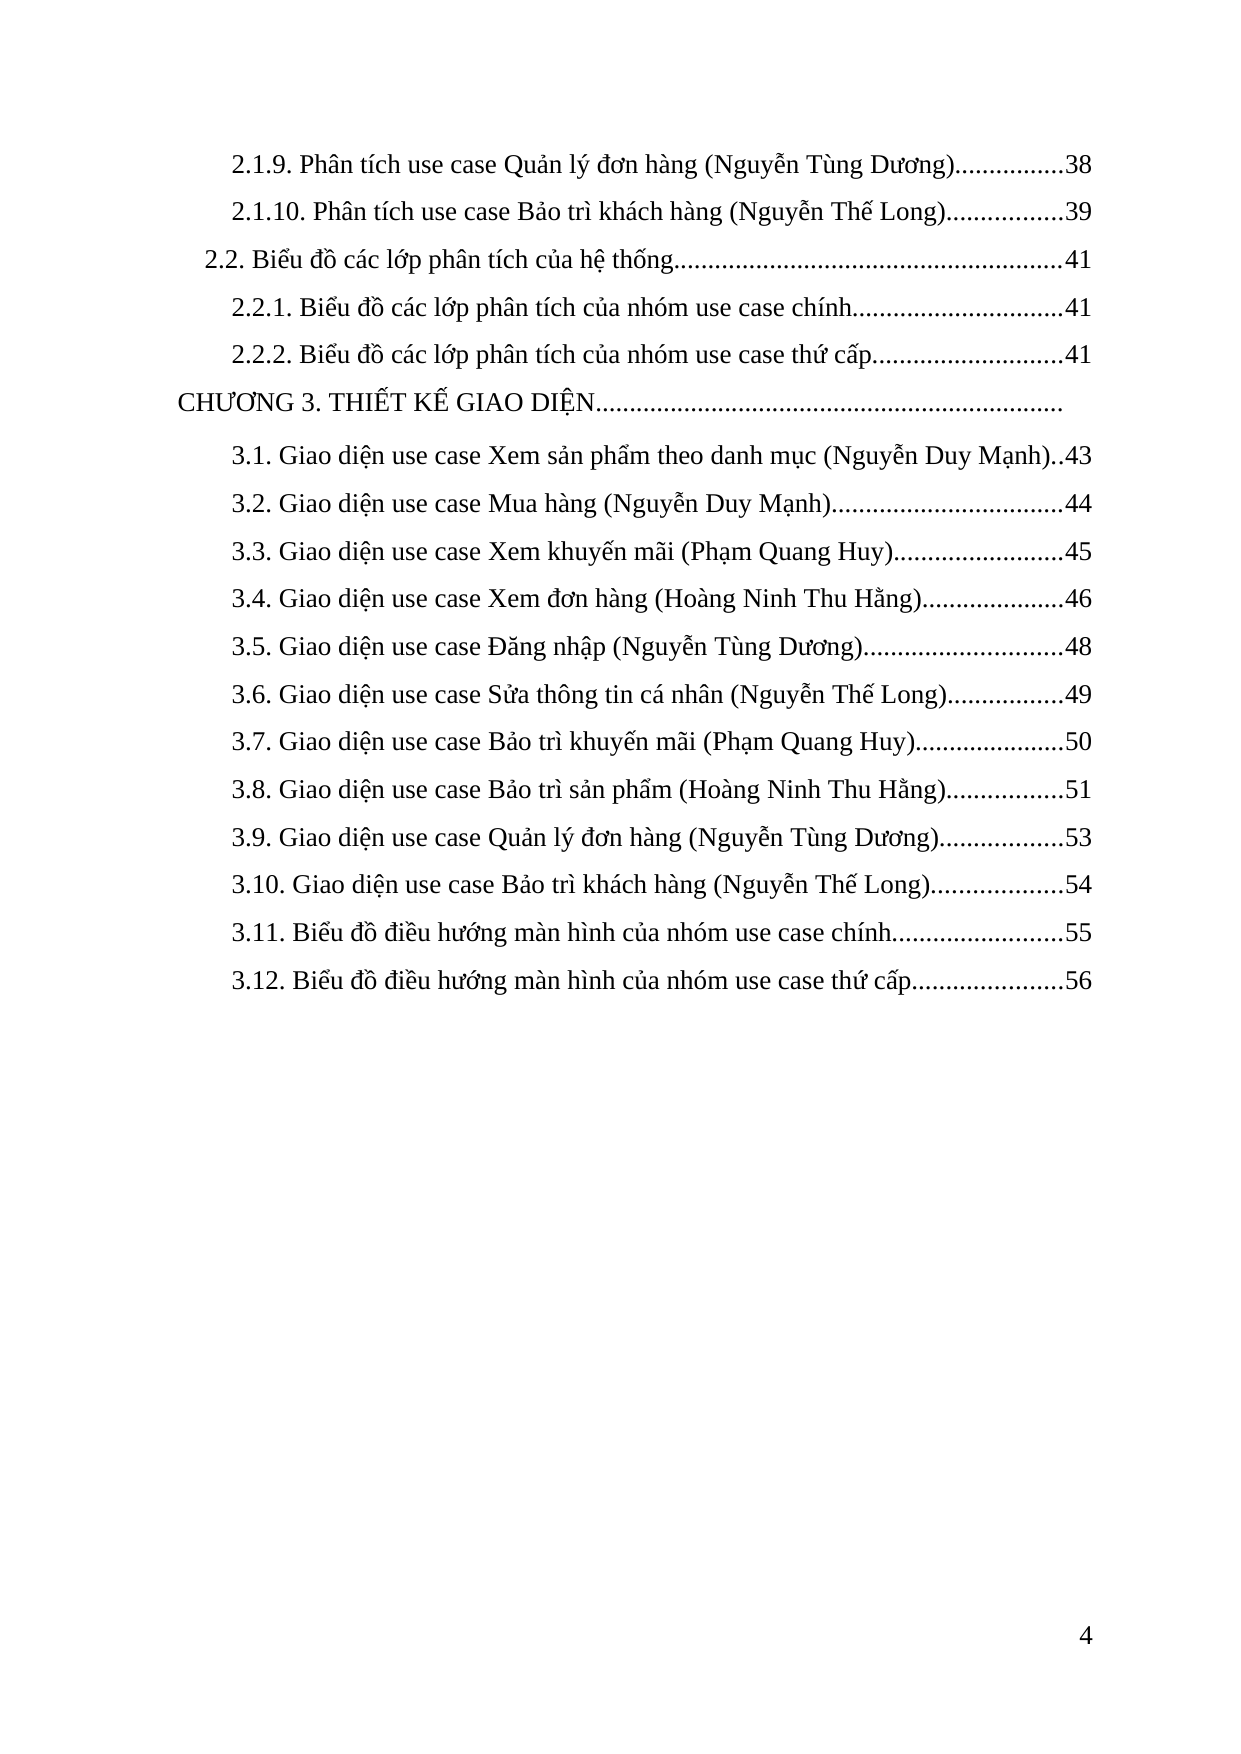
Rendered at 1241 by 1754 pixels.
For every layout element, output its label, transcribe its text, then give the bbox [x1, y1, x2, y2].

text 3.6. Giao diện use case Sửa thông tin cá nhân (Nguyễn Thế Long) 49 [231, 678, 1092, 709]
text 3.4. Giao diện use case Xem đơn hàng (Hoàng Ninh Thu Hằng) 46 [231, 582, 1092, 613]
text 3.3. Giao diện use case Xem khuyến mãi (Phạm Quang Huy) 45 [231, 534, 1092, 566]
text 2.1.10. Phân tích use case Bảo trì khách hàng (Nguyễn Thế Long) 39 [231, 195, 1092, 227]
text 3.10. Giao diện use case Bảo trì khách hàng (Nguyễn Thế Long) 54 [231, 868, 1092, 900]
text 2.2.2. Biểu đồ các lớp phân tích của nhóm use case thứ cấp 41 [231, 338, 1092, 370]
text 3.2. Giao diện use case Mua hàng (Nguyễn Duy Mạnh) 44 [231, 487, 1092, 518]
text 2.2. Biểu đồ các lớp phân tích của hệ thống 41 [204, 243, 1092, 274]
text 3.7. Giao diện use case Bảo trì khuyến mãi (Phạm Quang Huy) 50 [231, 725, 1092, 757]
text 2.2.1. Biểu đồ các lớp phân tích của nhóm use case chính 41 [231, 291, 1092, 322]
text 3.11. Biểu đồ điều hướng màn hình của nhóm use case chính 55 [231, 916, 1092, 947]
text 2.1.9. Phân tích use case Quản lý đơn hàng (Nguyễn Tùng Dương) 38 [231, 148, 1092, 179]
text 3.8. Giao diện use case Bảo trì sản phẩm (Hoàng Ninh Thu Hằng) 51 [231, 773, 1092, 804]
text CHƯƠNG 3. THIẾT KẾ GIAO DIỆN 42 [177, 386, 1062, 417]
text 3.9. Giao diện use case Quản lý đơn hàng (Nguyễn Tùng Dương) 53 [231, 821, 1092, 852]
text 3.5. Giao diện use case Đăng nhập (Nguyễn Tùng Dương) 48 [231, 630, 1092, 661]
text 3.1. Giao diện use case Xem sản phẩm theo danh mục (Nguyễn Duy Mạnh) 43 [231, 439, 1092, 470]
text 3.12. Biểu đồ điều hướng màn hình của nhóm use case thứ cấp 56 [231, 964, 1092, 995]
